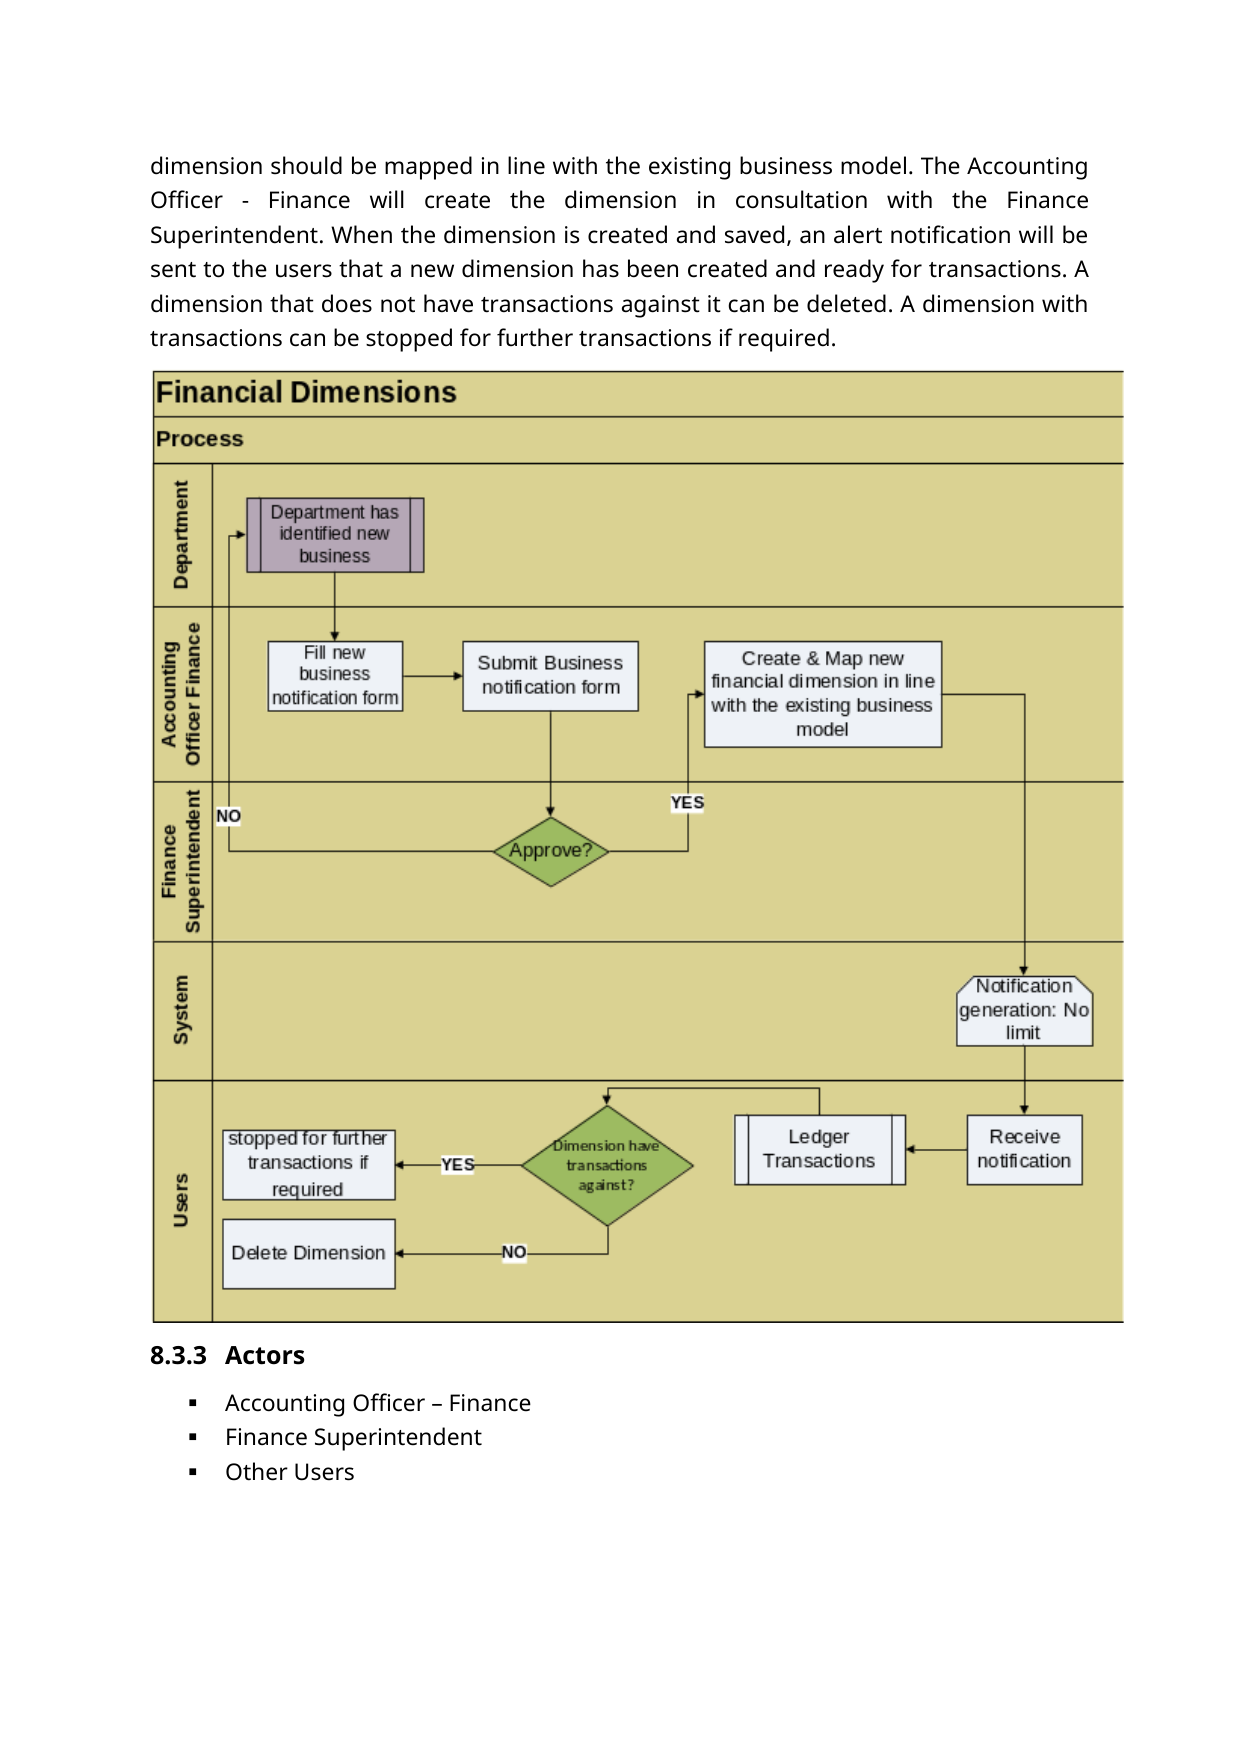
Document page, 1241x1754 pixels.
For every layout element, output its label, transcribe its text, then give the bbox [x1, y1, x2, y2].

list Other Users [187, 1456, 1090, 1487]
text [150, 150, 1090, 353]
subtitle Actors [150, 1338, 1090, 1372]
list Finance Superintendent [187, 1421, 1090, 1452]
list Accounting Officer – Finance [187, 1387, 1090, 1418]
